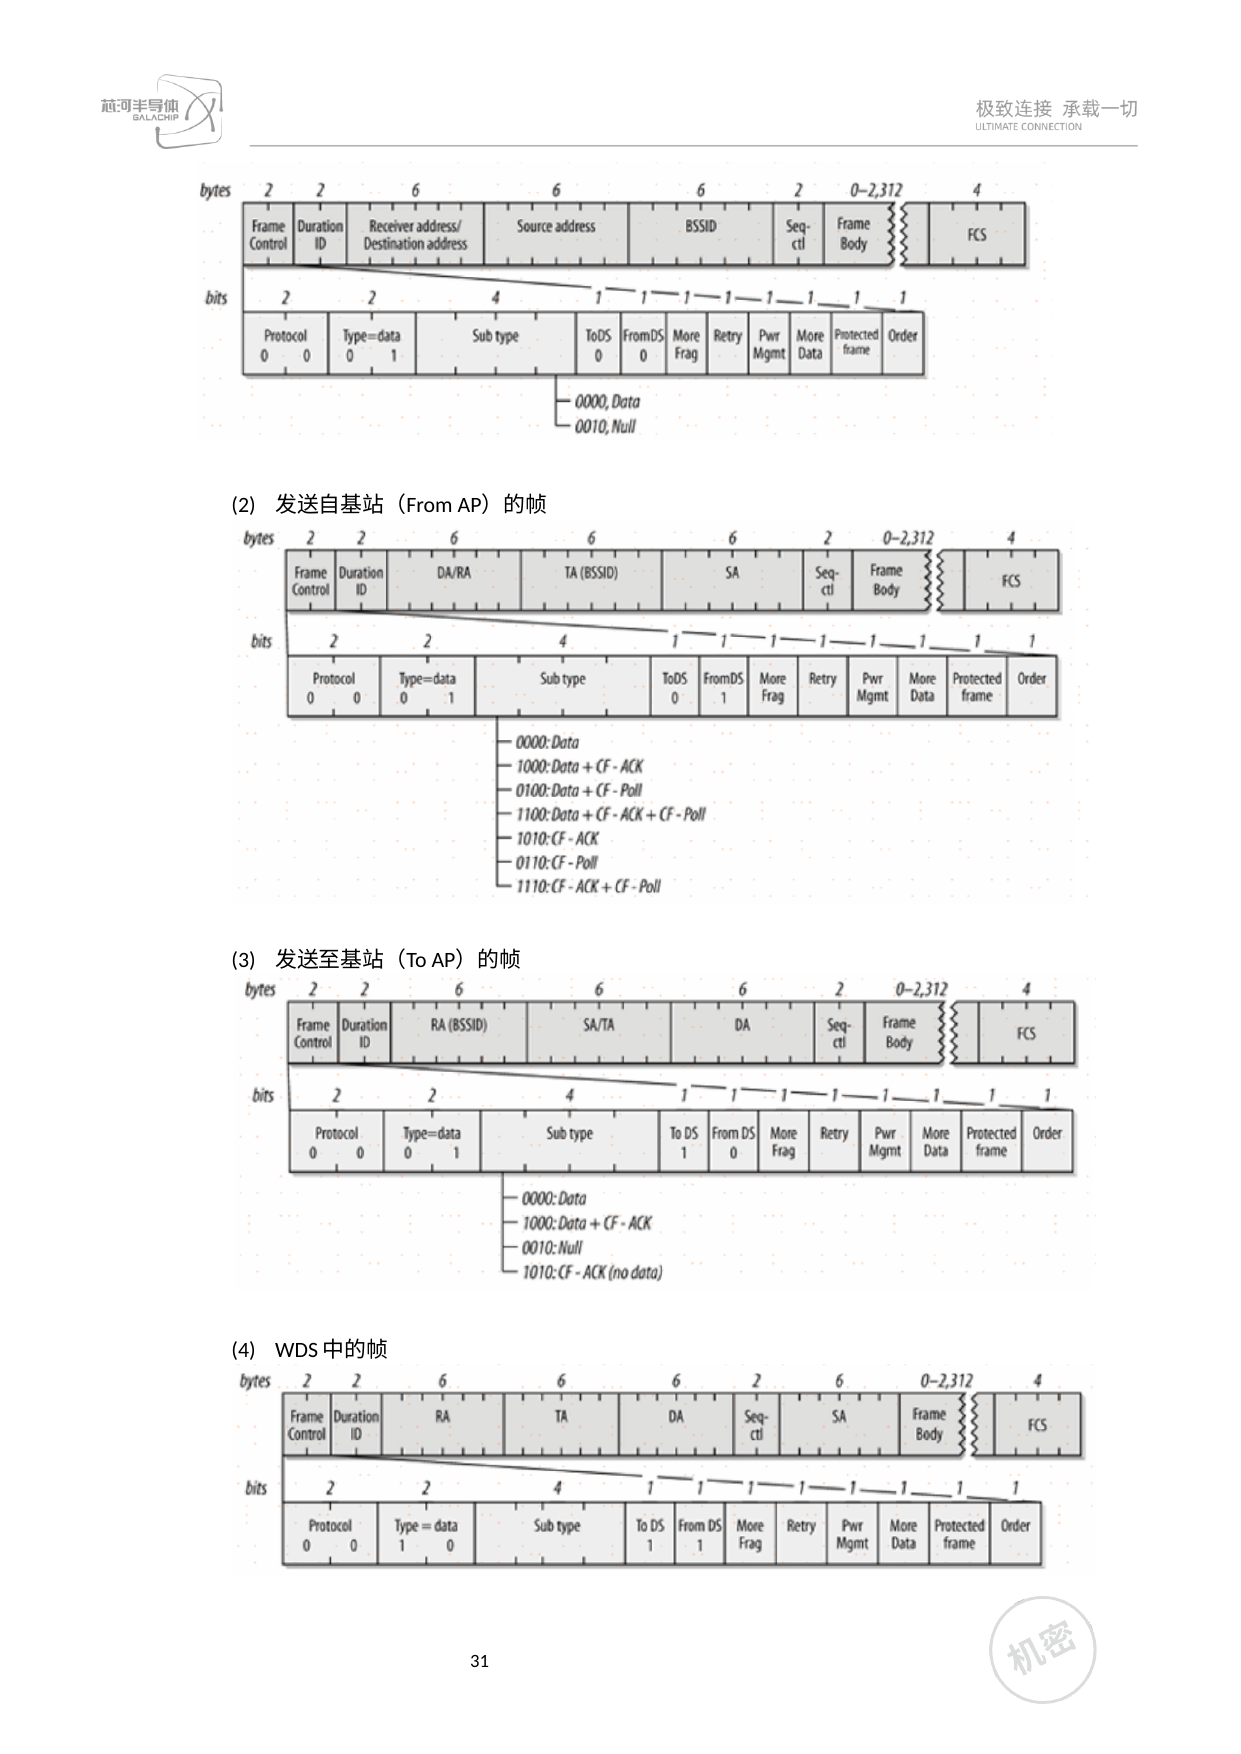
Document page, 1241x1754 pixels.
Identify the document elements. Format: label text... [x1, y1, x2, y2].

picture [101, 74, 1139, 149]
picture [187, 162, 1052, 447]
list WDS中的帧 [231, 1332, 1053, 1364]
picture [231, 974, 1097, 1290]
list 发送至基站（To AP）的帧 [231, 942, 1053, 974]
list 发送自基站（From AP）的帧 [231, 487, 1053, 519]
picture [231, 1364, 1115, 1722]
picture [231, 519, 1097, 905]
